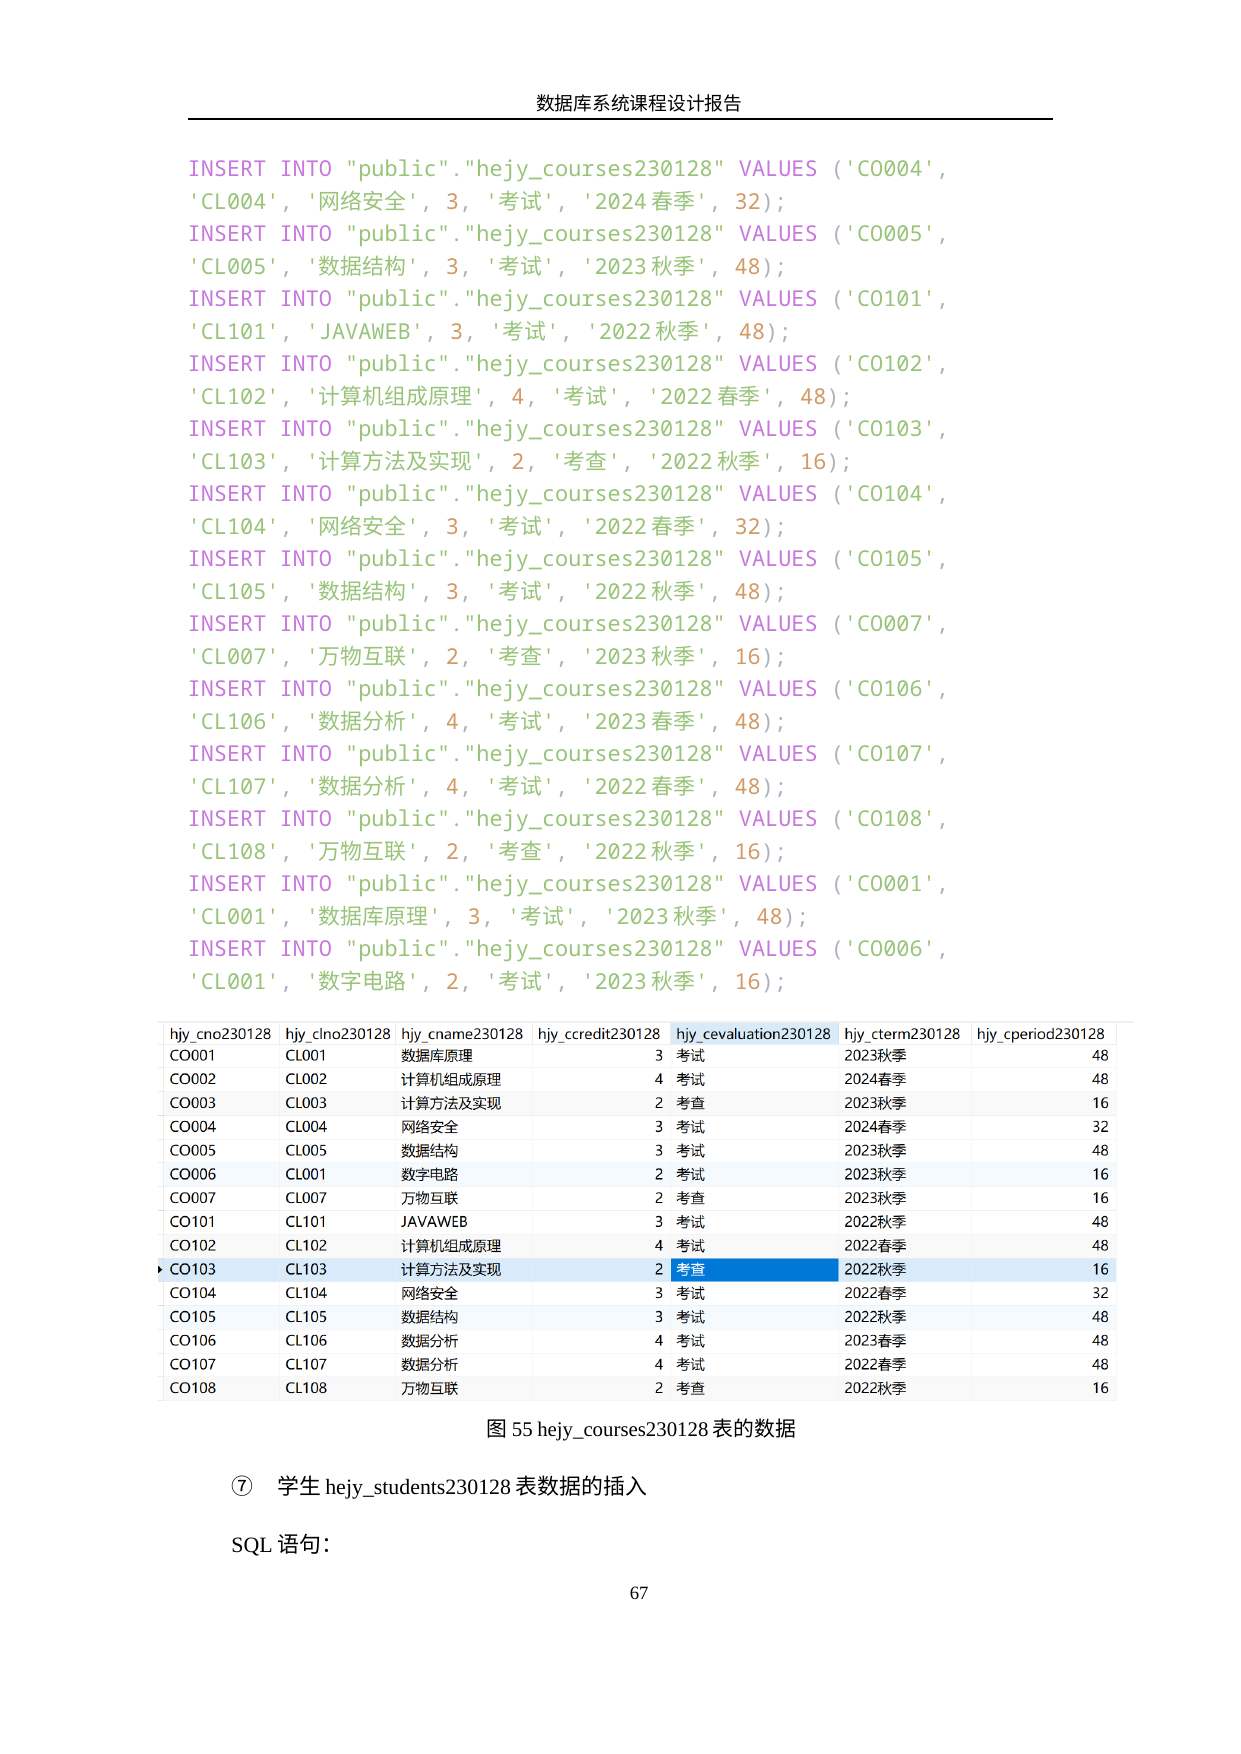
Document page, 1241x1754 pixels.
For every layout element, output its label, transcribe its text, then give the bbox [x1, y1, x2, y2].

text INSERT INTO "public"."hejy_courses230128" VALUES ('CO106', 'CL106', '数据分析', 4, '考试', '2023春季', 48); [187, 671, 1053, 736]
picture [158, 1021, 1134, 1403]
text INSERT INTO "public"."hejy_courses230128" VALUES ('CO004', 'CL004', '网络安全', 3, '考试', '2024春季', 32); [187, 151, 1053, 216]
list 学生hejy_students230128表数据的插入 [231, 1469, 1053, 1501]
text 图 55 hejy_courses230128表的数据 [187, 1411, 1053, 1444]
text INSERT INTO "public"."hejy_courses230128" VALUES ('CO007', 'CL007', '万物互联', 2, '考查', '2023秋季', 16); [187, 606, 1053, 671]
text INSERT INTO "public"."hejy_courses230128" VALUES ('CO104', 'CL104', '网络安全', 3, '考试', '2022春季', 32); [187, 476, 1053, 541]
text INSERT INTO "public"."hejy_courses230128" VALUES ('CO006', 'CL001', '数字电路', 2, '考试', '2023秋季', 16); [187, 931, 1053, 996]
text INSERT INTO "public"."hejy_courses230128" VALUES ('CO108', 'CL108', '万物互联', 2, '考查', '2022秋季', 16); [187, 801, 1053, 866]
text INSERT INTO "public"."hejy_courses230128" VALUES ('CO107', 'CL107', '数据分析', 4, '考试', '2022春季', 48); [187, 736, 1053, 801]
text INSERT INTO "public"."hejy_courses230128" VALUES ('CO101', 'CL101', 'JAVAWEB', 3, '考试', '2022秋季', 48); [187, 281, 1053, 346]
text INSERT INTO "public"."hejy_courses230128" VALUES ('CO103', 'CL103', '计算方法及实现', 2, '考查', '2022秋季', 16); [187, 411, 1053, 476]
text INSERT INTO "public"."hejy_courses230128" VALUES ('CO005', 'CL005', '数据结构', 3, '考试', '2023秋季', 48); [187, 216, 1053, 281]
text INSERT INTO "public"."hejy_courses230128" VALUES ('CO105', 'CL105', '数据结构', 3, '考试', '2022秋季', 48); [187, 541, 1053, 606]
text INSERT INTO "public"."hejy_courses230128" VALUES ('CO001', 'CL001', '数据库原理', 3, '考试', '2023秋季', 48); [187, 866, 1053, 931]
text SQL语句： [187, 1526, 1053, 1559]
text INSERT INTO "public"."hejy_courses230128" VALUES ('CO102', 'CL102', '计算机组成原理', 4, '考试', '2022春季', 48); [187, 346, 1053, 411]
